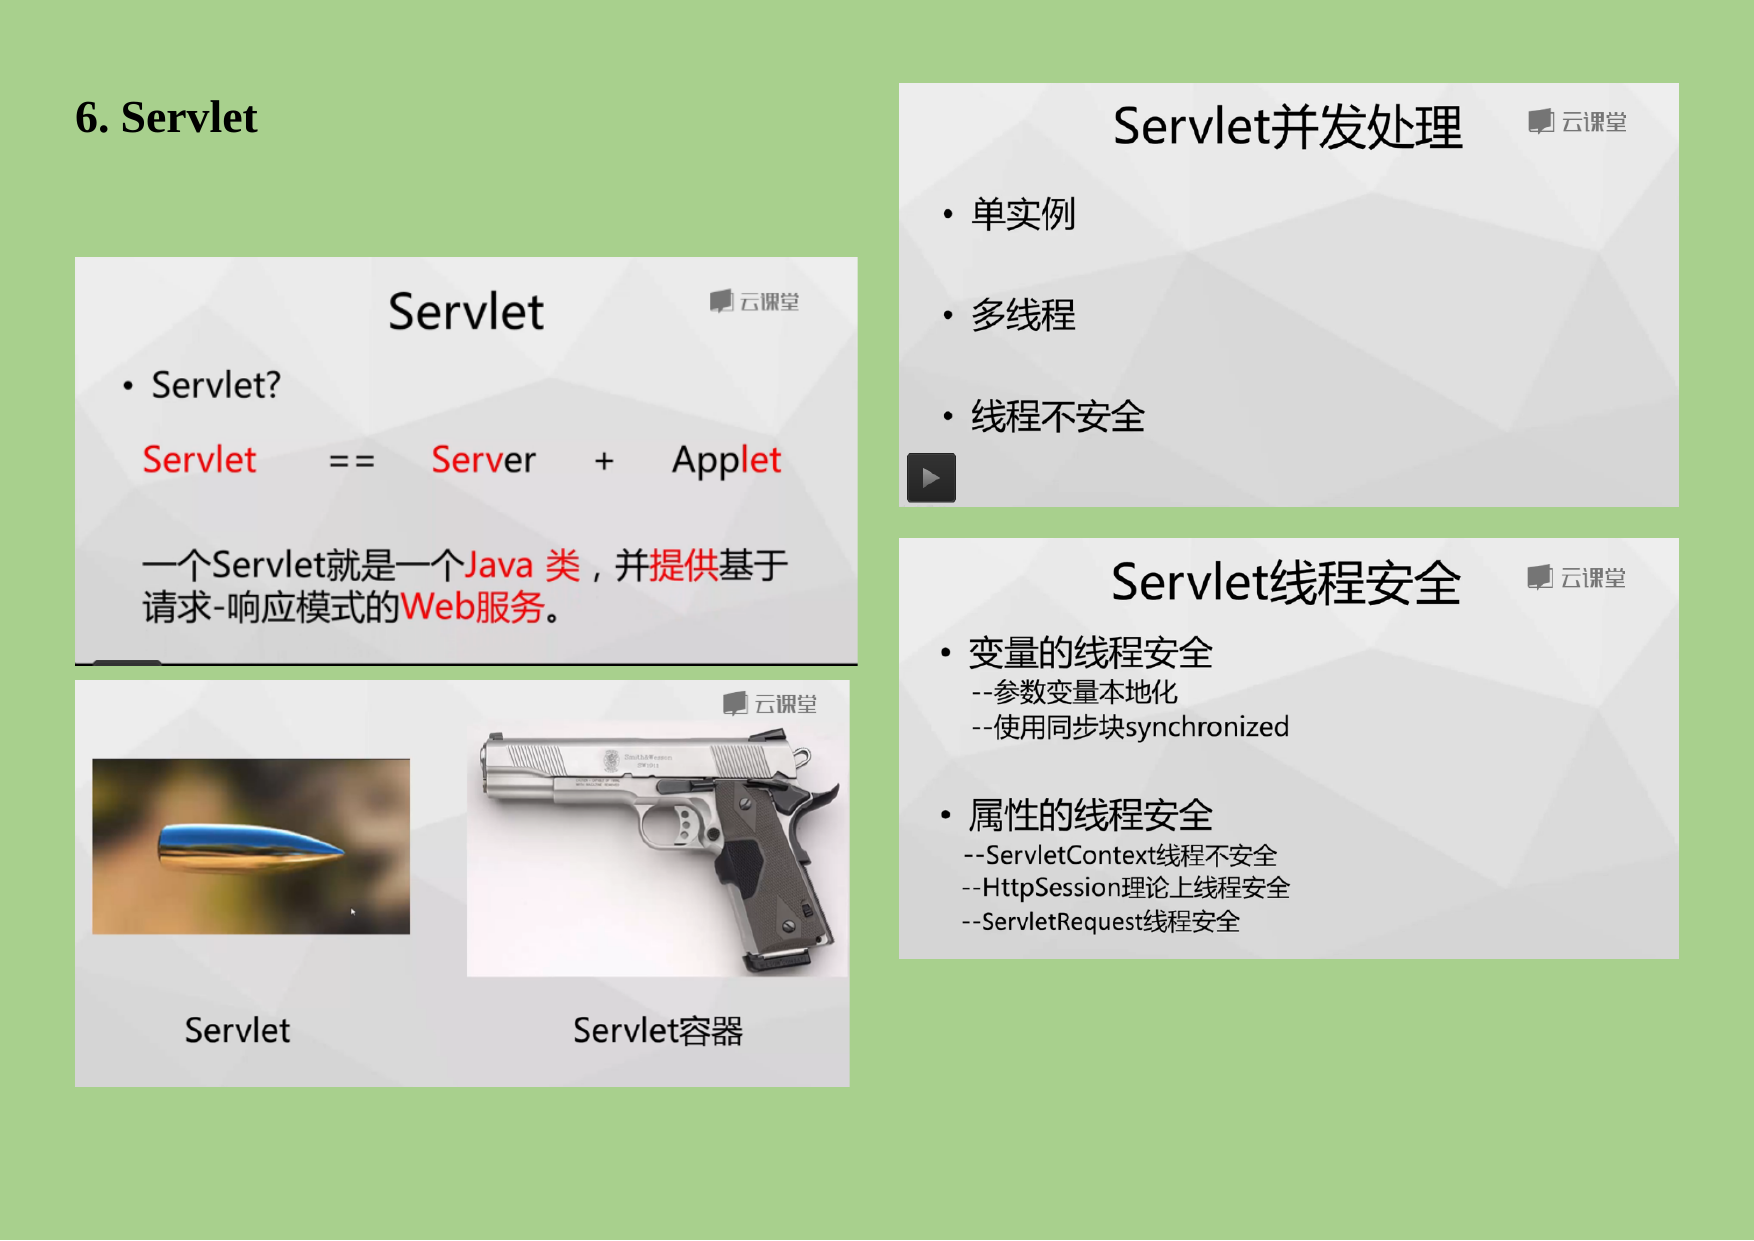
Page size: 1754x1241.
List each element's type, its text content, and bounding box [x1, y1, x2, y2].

picture [899, 538, 1679, 959]
picture [75, 257, 858, 666]
picture [75, 680, 850, 1087]
picture [899, 83, 1679, 507]
subtitle Servlet [75, 84, 855, 149]
